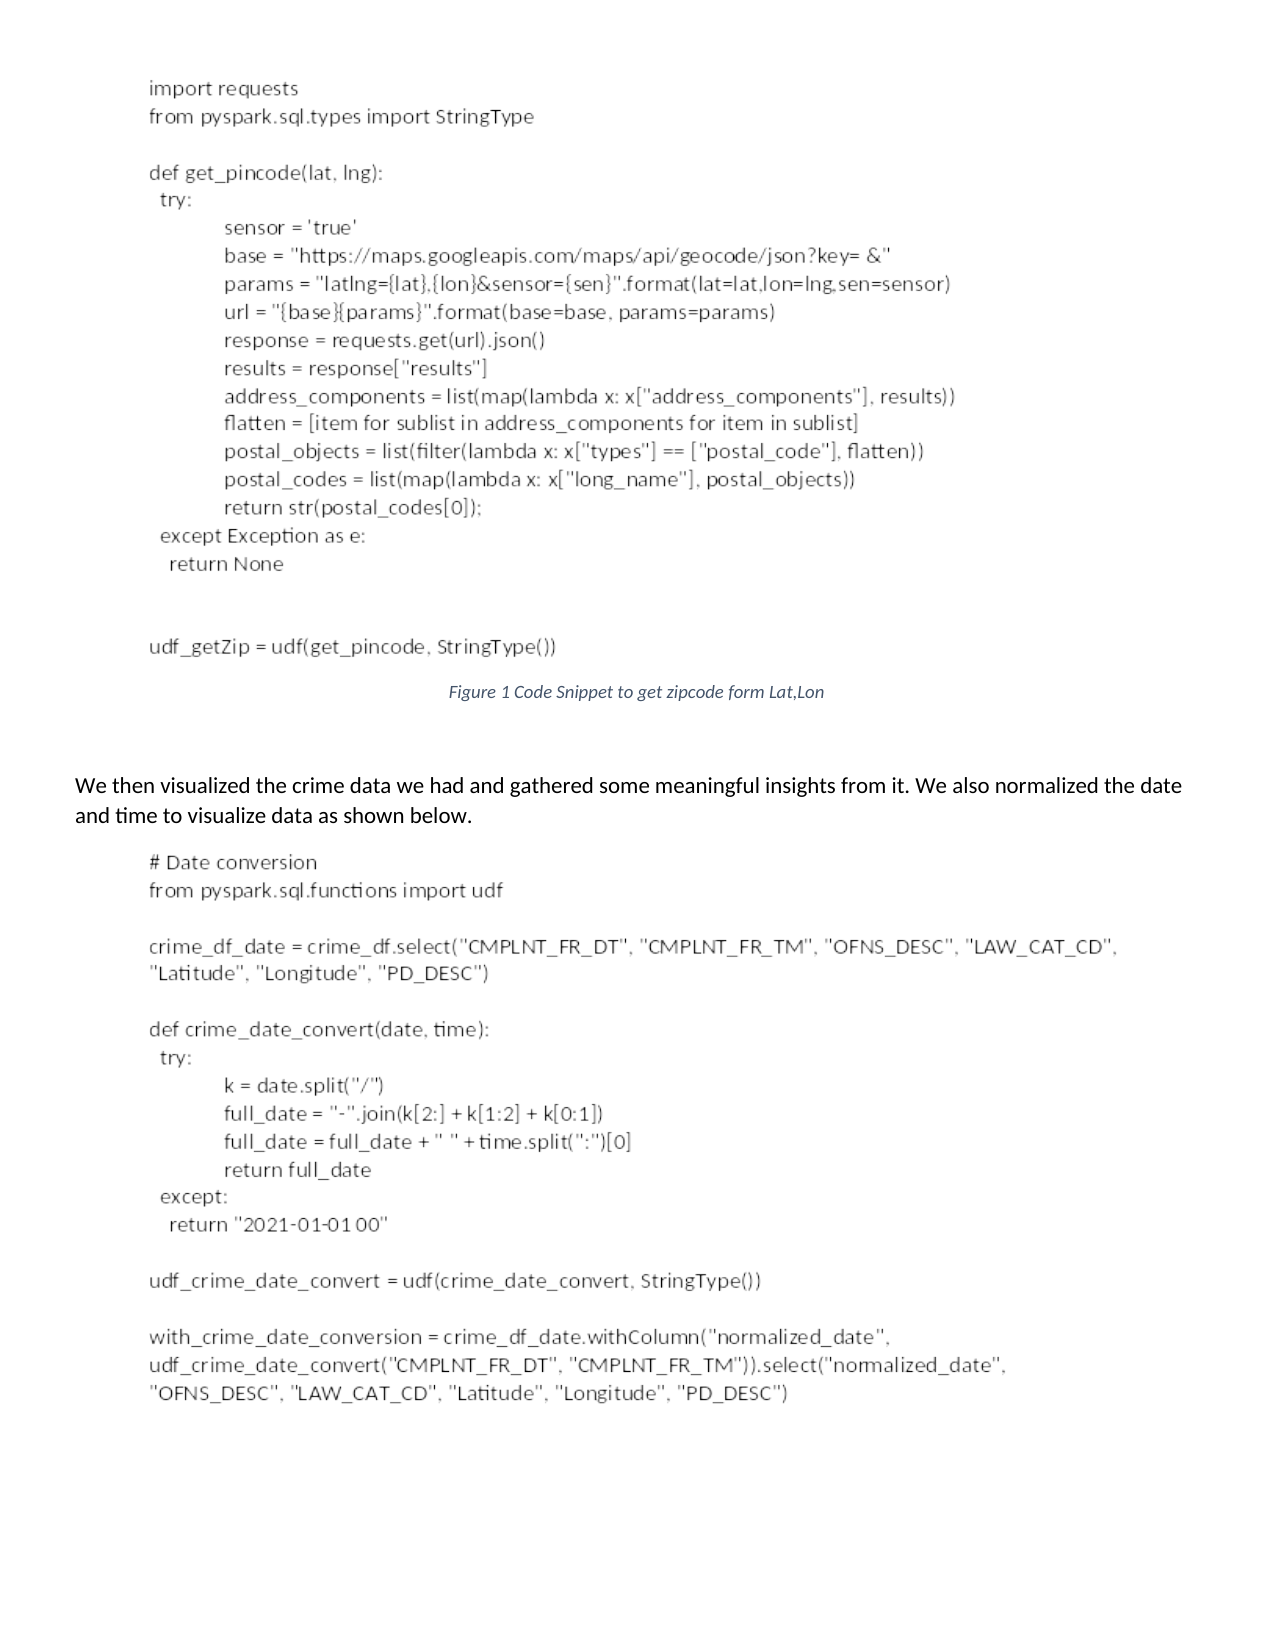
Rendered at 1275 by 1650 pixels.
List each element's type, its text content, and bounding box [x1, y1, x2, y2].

text We then visualized the crime data we had and gathered some meaningful insights from it. We also normalized the date and time to visualize data as shown below. [75, 771, 1200, 829]
text Figure 1 Code Snippet to get zipcode form Lat,Lon [75, 681, 1200, 703]
